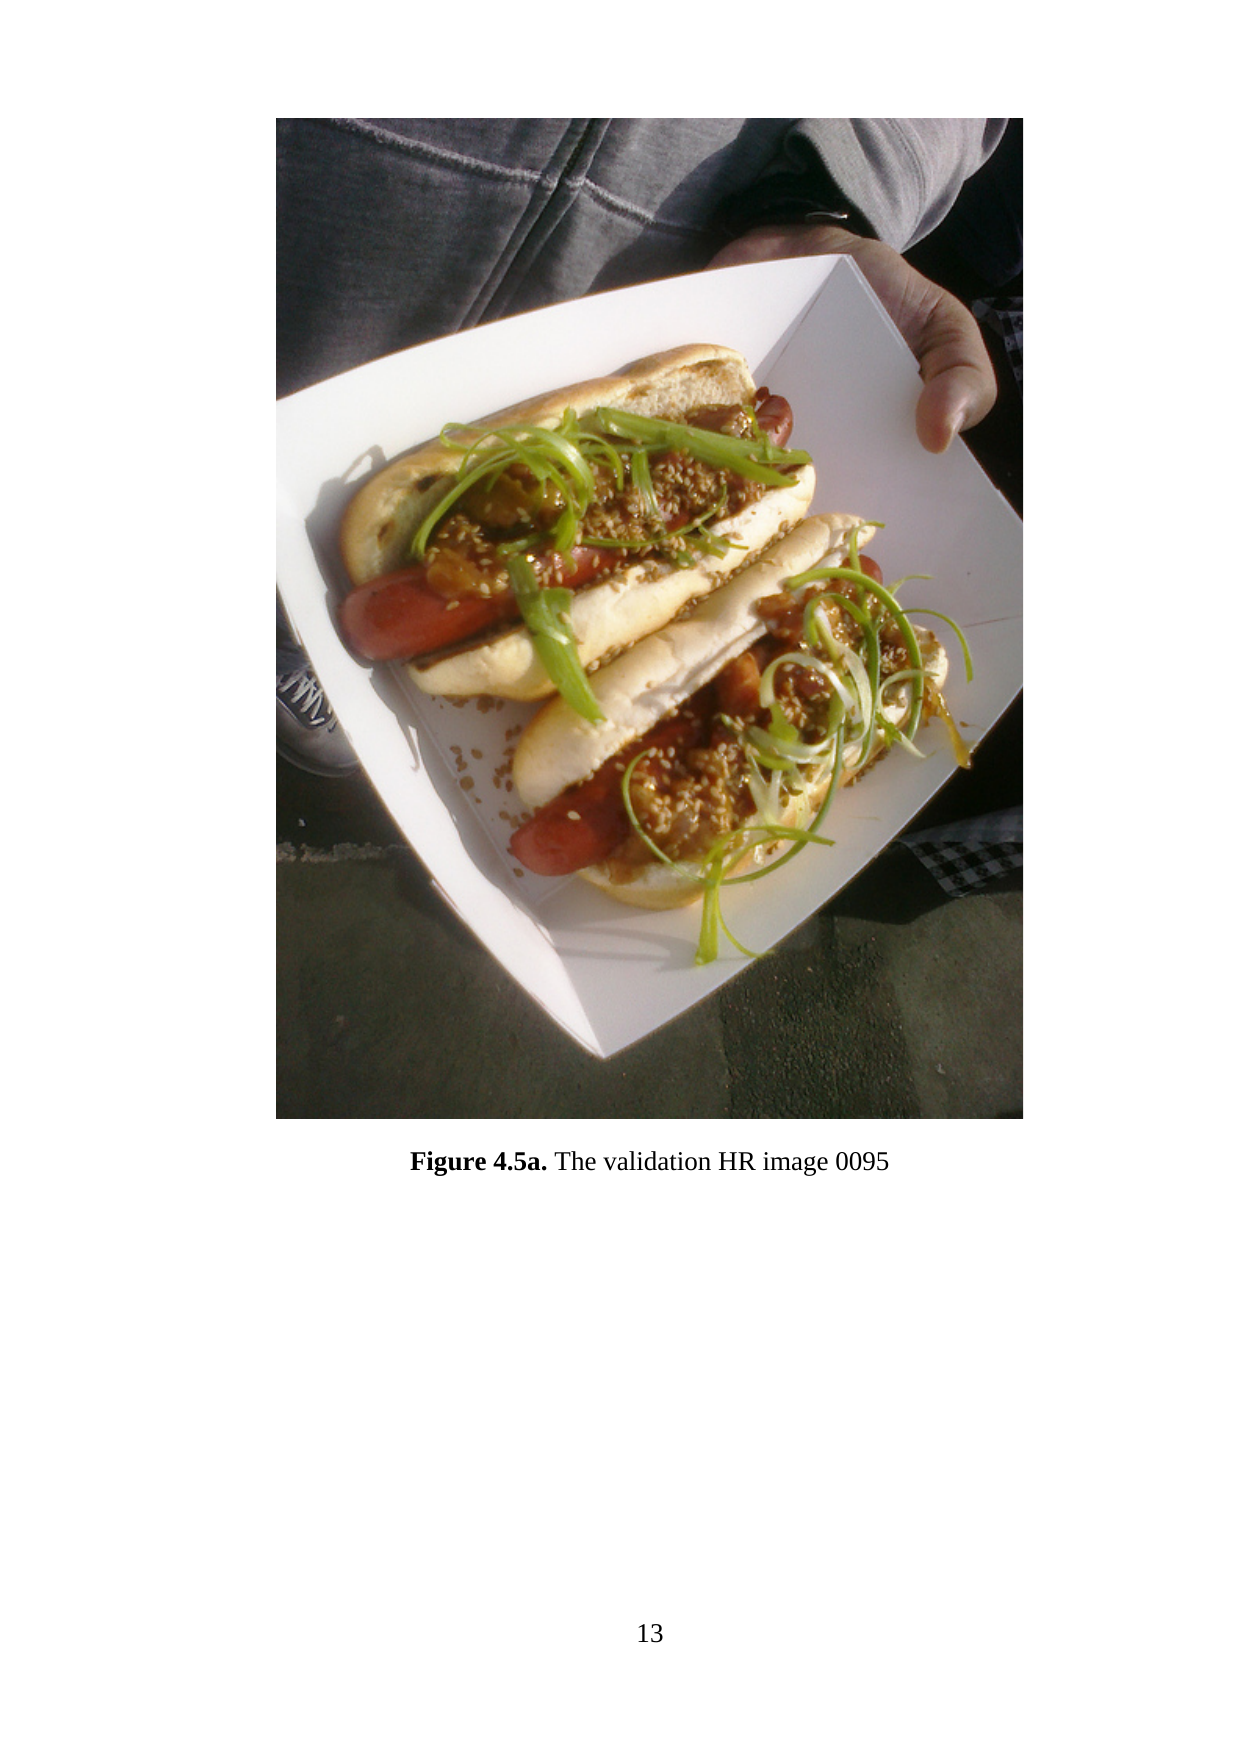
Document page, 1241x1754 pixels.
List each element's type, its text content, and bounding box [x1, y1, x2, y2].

text Figure 4.5a. The validation HR image 0095 [148, 1146, 1152, 1177]
picture [276, 118, 1024, 1119]
